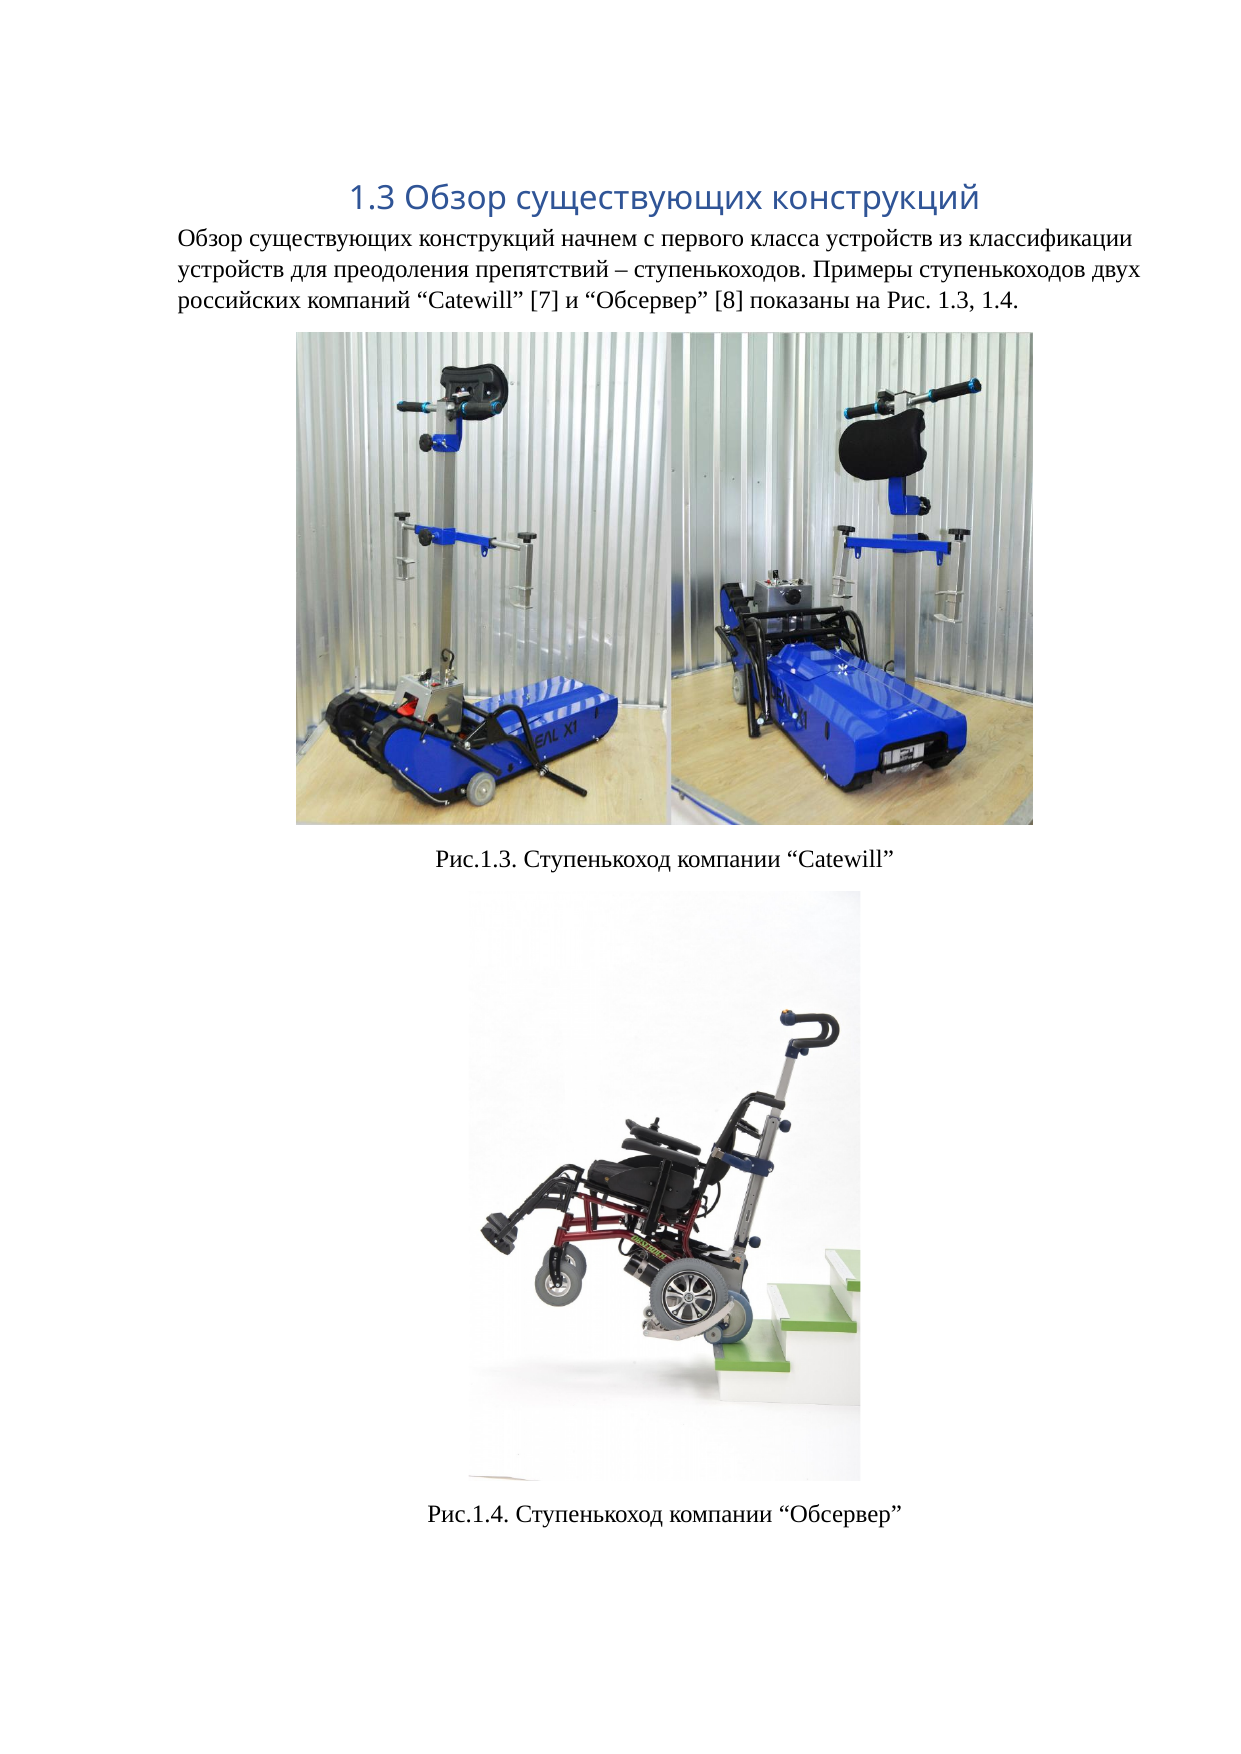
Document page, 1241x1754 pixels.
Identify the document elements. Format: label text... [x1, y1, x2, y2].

text Рис.1.3. Ступенькоход компании “Catewill” [177, 844, 1152, 872]
picture [468, 891, 861, 1481]
text Рис.1.4. Ступенькоход компании “Обсервер” [177, 1499, 1152, 1528]
text Обзор существующих конструкций начнем с первого класса устройств из классификации устройств для преодоления препятствий – ступенькоходов. Примеры ступенькоходов двух российских компаний “Catewill” [7] и “Обсервер” [8] показаны на Рис. 1.3, 1.4. [177, 223, 1152, 314]
picture [296, 332, 1033, 825]
subtitle 1.3 Обзор существующих конструкций [177, 174, 1152, 219]
